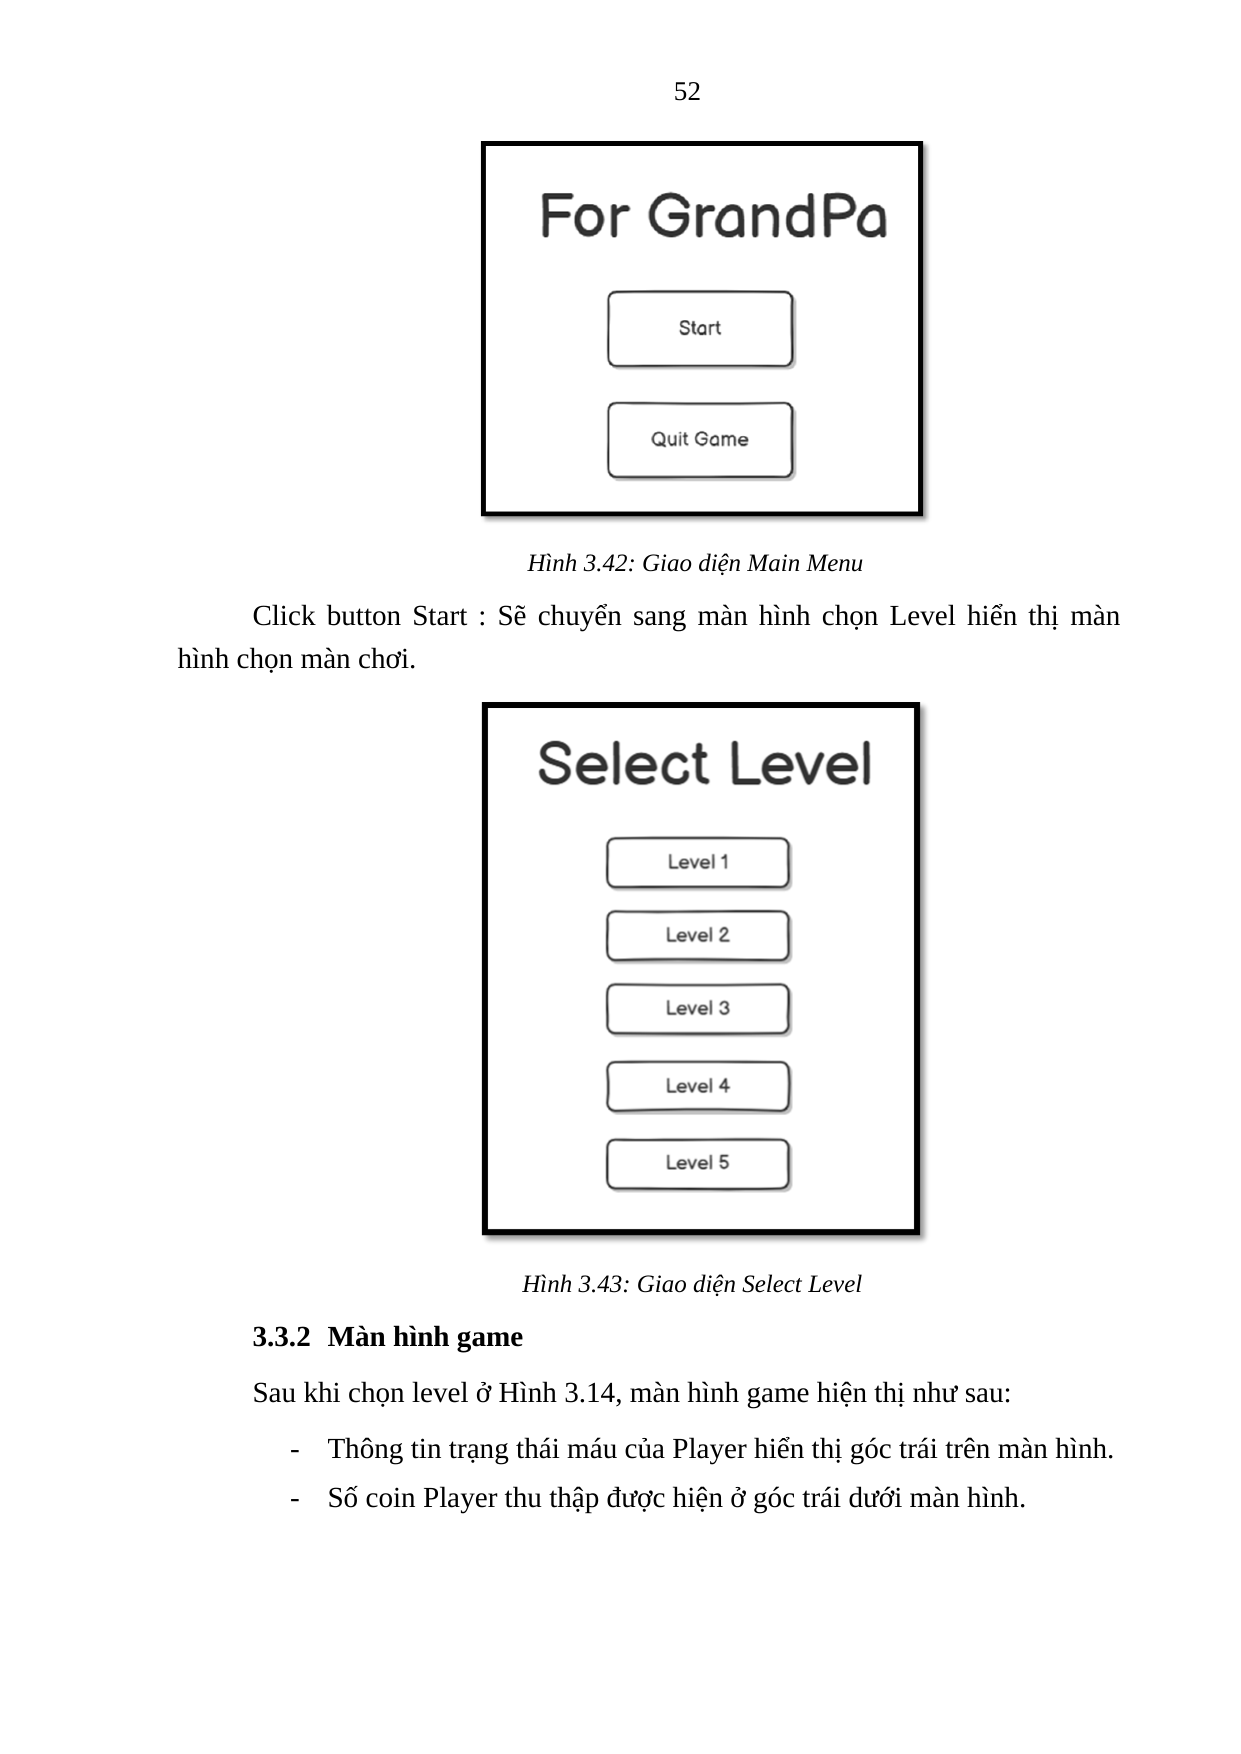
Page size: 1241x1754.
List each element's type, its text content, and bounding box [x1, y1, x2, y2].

picture [477, 137, 933, 526]
list Số coin Player thu thập được hiện ở góc trái dưới màn hình. [290, 1480, 1122, 1513]
list Thông tin trạng thái máu của Player hiển thị góc trái trên màn hình. [290, 1431, 1122, 1464]
subtitle Màn hình game [252, 1319, 1122, 1352]
text Sau khi chọn level ở Hình 3.14, màn hình game hiện thị như sau: [177, 1375, 1122, 1408]
picture [477, 697, 933, 1248]
text Click button Start : Sẽ chuyển sang màn hình chọn Level hiển thị màn hình chọn màn chơi. [177, 598, 1122, 675]
